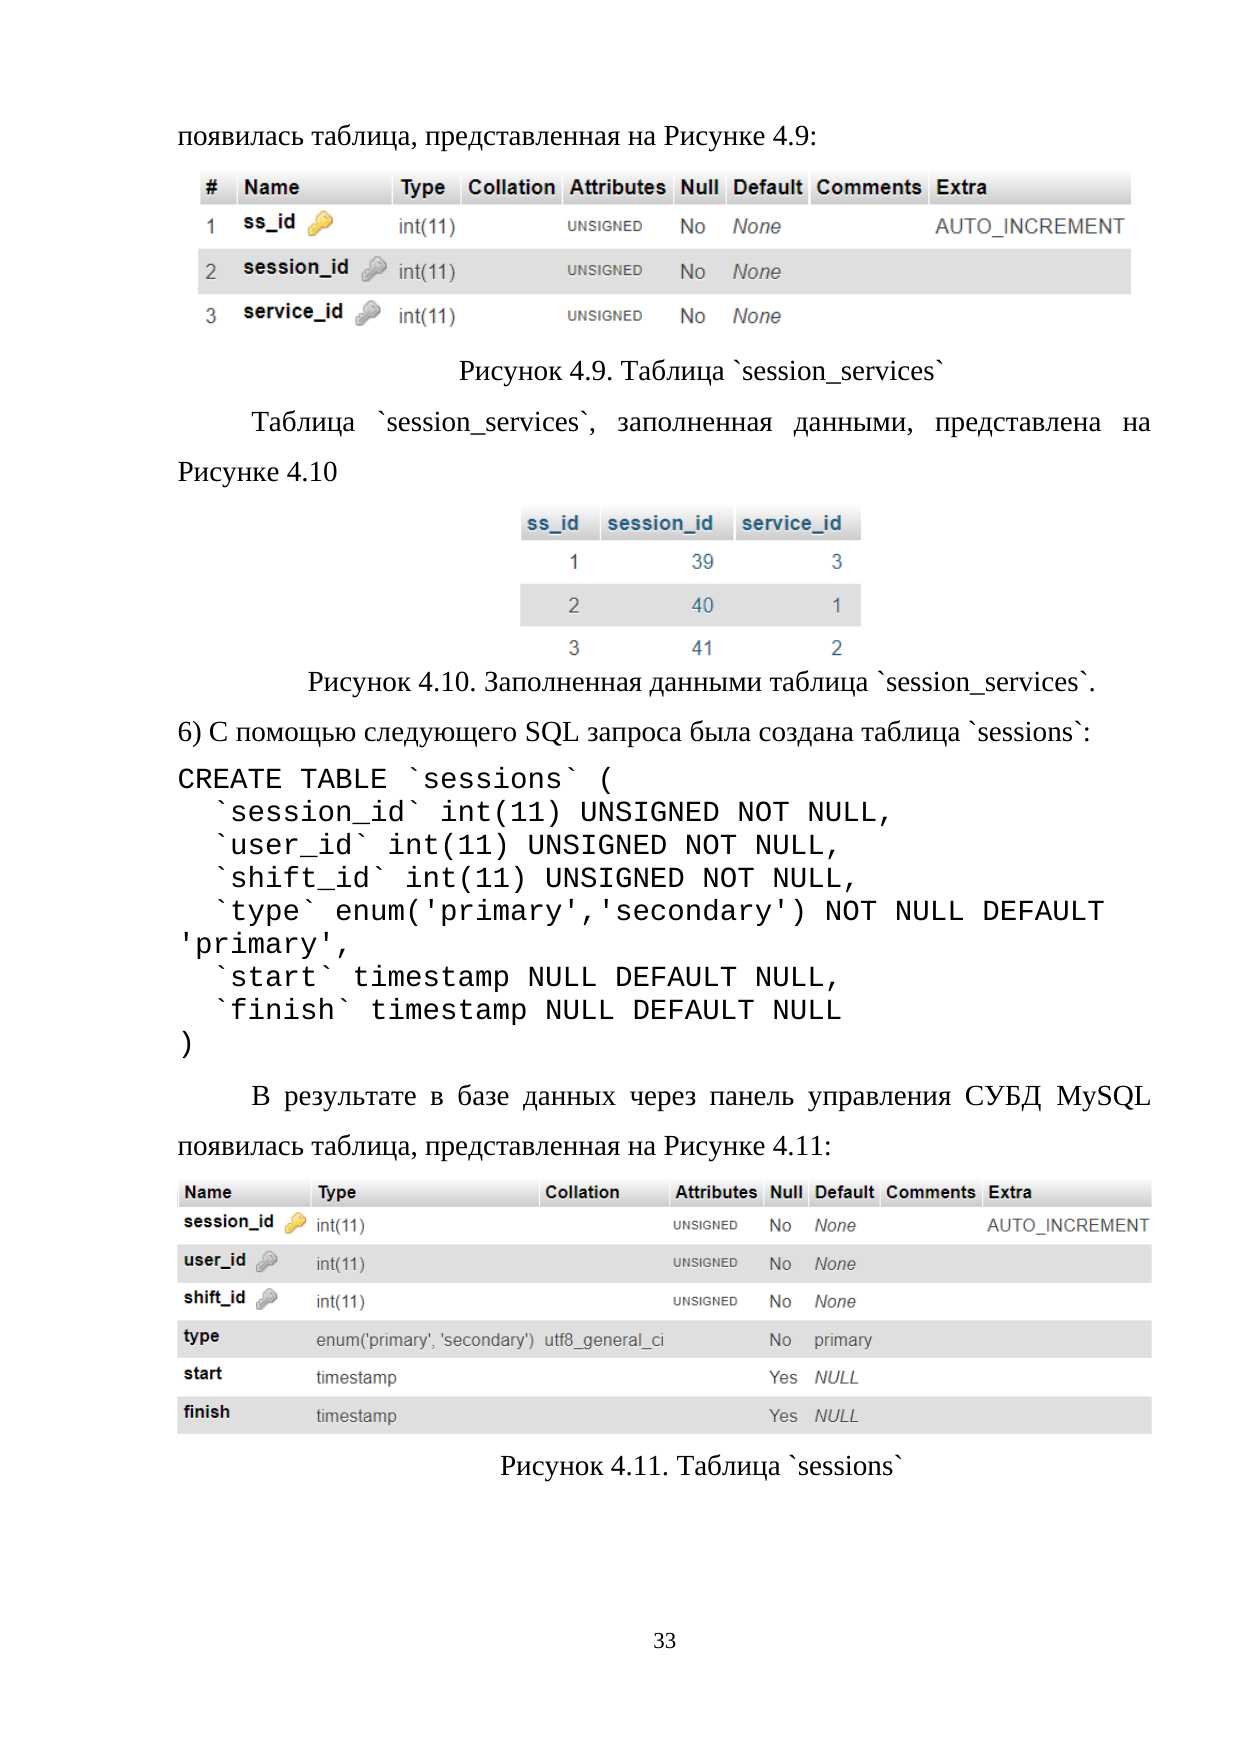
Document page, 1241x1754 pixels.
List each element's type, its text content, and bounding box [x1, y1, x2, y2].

text ) [177, 1028, 1152, 1062]
text `start` timestamp NULL DEFAULT NULL, [177, 962, 1152, 996]
text 6) С помощью следующего SQL запроса была создана таблица `sessions`: [177, 714, 1152, 748]
text В результате в базе данных через панель управления СУБД MySQL появилась таблица, представленная на Рисунке 4.11: [177, 1078, 1152, 1162]
text Рисунок 4.9. Таблица `session_services` [177, 353, 1152, 387]
text `shift_id` int(11) UNSIGNED NOT NULL, [177, 863, 1152, 896]
picture [177, 1178, 1152, 1435]
text CREATE TABLE `sessions` ( [177, 764, 1152, 797]
text Рисунок 4.11. Таблица `sessions` [177, 1448, 1152, 1482]
text `user_id` int(11) UNSIGNED NOT NULL, [177, 830, 1152, 863]
text Рисунок 4.10. Заполненная данными таблица `session_services`. [177, 664, 1152, 697]
text `finish` timestamp NULL DEFAULT NULL [177, 996, 1152, 1028]
text `session_id` int(11) UNSIGNED NOT NULL, [177, 797, 1152, 830]
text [177, 118, 1152, 152]
text Таблица `session_services`, заполненная данными, представлена на Рисунке 4.10 [177, 404, 1152, 488]
picture [198, 168, 1131, 341]
picture [520, 504, 861, 664]
text `type` enum('primary','secondary') NOT NULL DEFAULT 'primary', [177, 896, 1152, 962]
